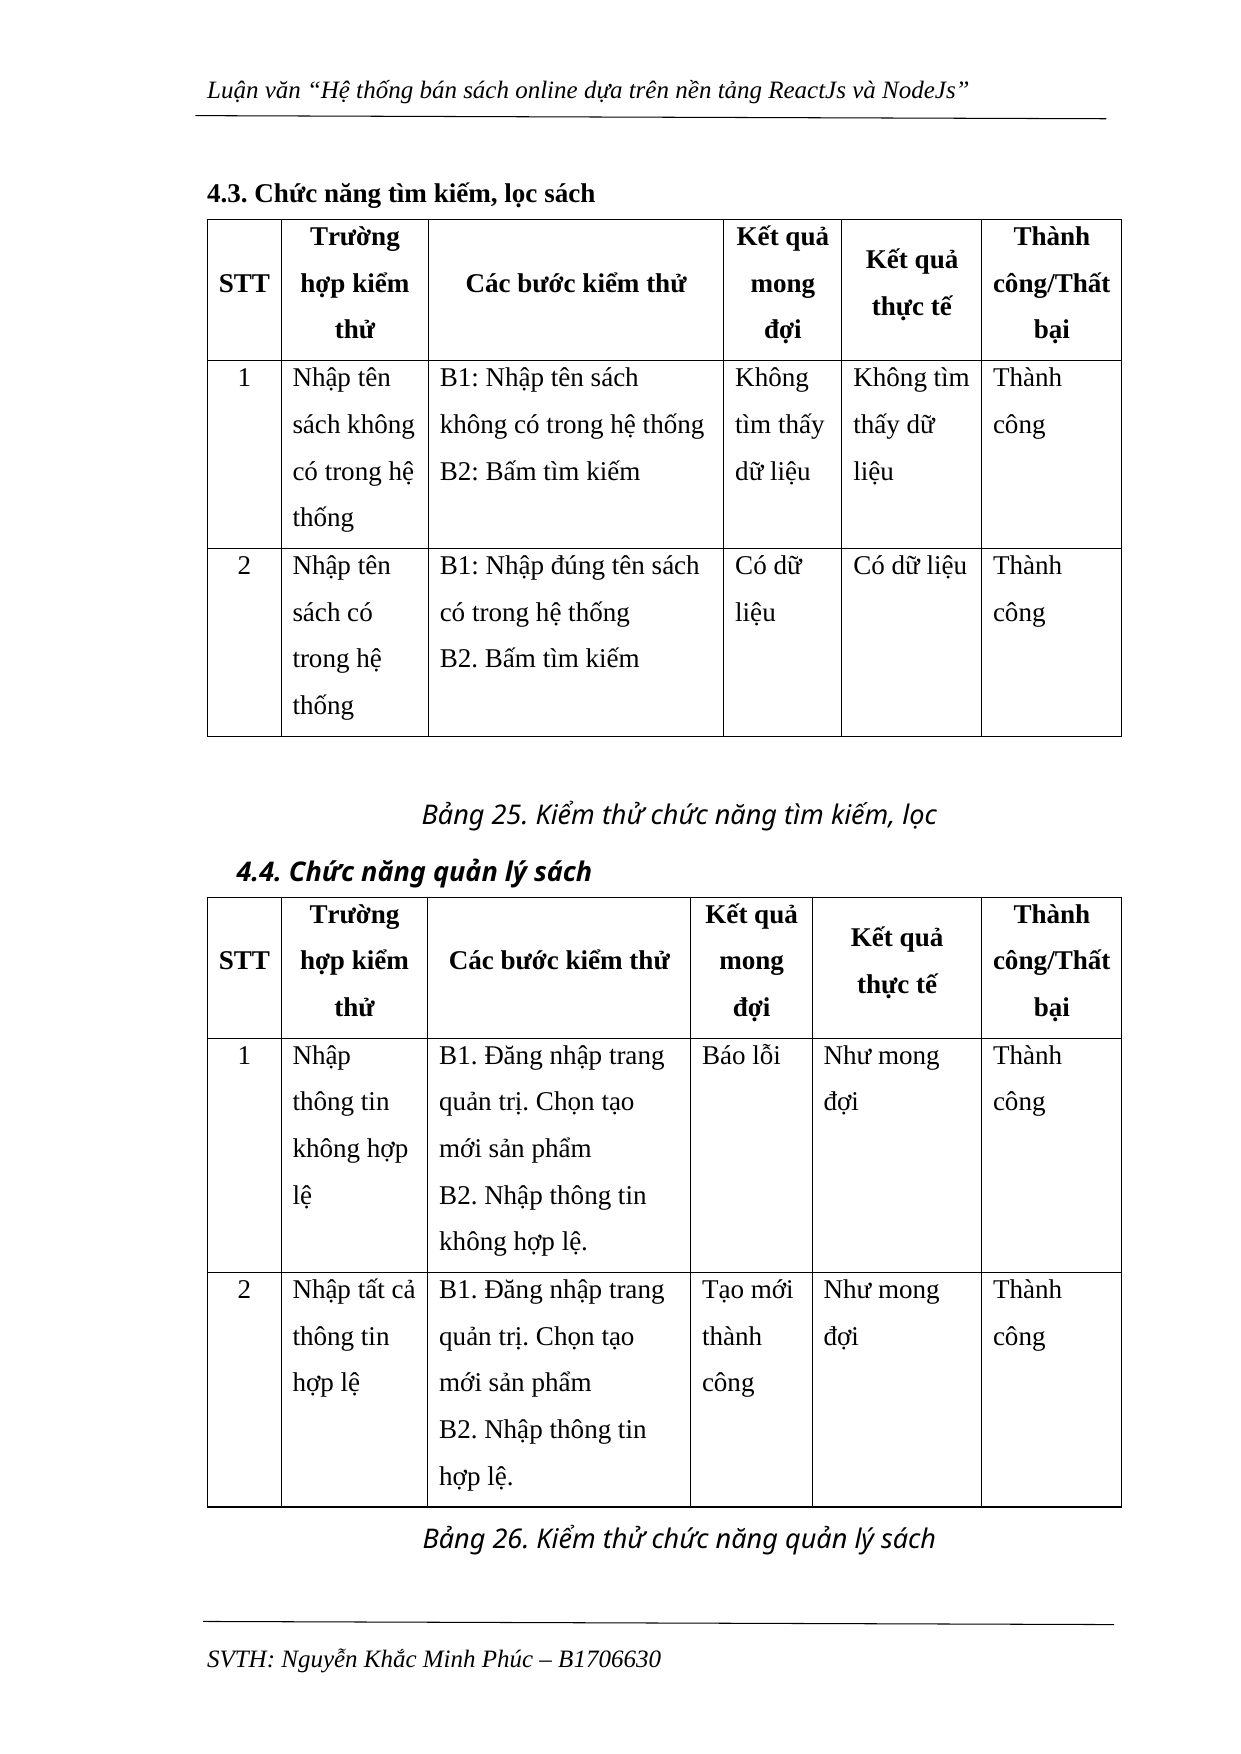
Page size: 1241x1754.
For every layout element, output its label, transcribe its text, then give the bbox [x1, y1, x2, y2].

table_cell Báo lỗi [691, 1039, 812, 1272]
table_cell Nhập tên sách có trong hệ thống [282, 549, 428, 736]
table_header STT [208, 220, 281, 360]
table_cell Thành công [982, 1273, 1121, 1506]
table_cell 1 [208, 1039, 281, 1272]
table_header Các bước kiểm thử [428, 898, 690, 1038]
table_cell Như mong đợi [813, 1273, 981, 1506]
table_header Trường hợp kiểm thử [282, 898, 427, 1038]
table_header Kết quả mong đợi [691, 898, 812, 1038]
table_header Kết quả mong đợi [724, 220, 841, 360]
table_cell 1 [208, 361, 281, 548]
table_cell Có dữ liệu [724, 549, 841, 736]
table_cell Thành công [982, 549, 1121, 736]
table_header Trường hợp kiểm thử [282, 220, 428, 360]
table_cell Không tìm thấy dữ liệu [724, 361, 841, 548]
table_header Các bước kiểm thử [429, 220, 723, 360]
table_header Thành công/Thất bại [982, 898, 1121, 1038]
table_cell B1: Nhập đúng tên sách có trong hệ thống B2. Bấm tìm kiếm [429, 549, 723, 736]
table_cell Nhập tên sách không có trong hệ thống [282, 361, 428, 548]
table_header Kết quả thực tế [842, 220, 981, 360]
table_cell Có dữ liệu [842, 549, 981, 736]
table_cell B1. Đăng nhập trang quản trị. Chọn tạo mới sản phẩm B2. Nhập thông tin hợp lệ. [428, 1273, 690, 1506]
table_header Kết quả thực tế [813, 898, 981, 1038]
table_cell Thành công [982, 1039, 1121, 1272]
table_cell Nhập tất cả thông tin hợp lệ [282, 1273, 427, 1506]
text 4.3. Chức năng tìm kiếm, lọc sách [207, 177, 1122, 208]
table_cell Tạo mới thành công [691, 1273, 812, 1506]
table_cell Không tìm thấy dữ liệu [842, 361, 981, 548]
table_cell 2 [208, 1273, 281, 1506]
table_cell 2 [208, 549, 281, 736]
text 4.4. Chức năng quản lý sách [207, 852, 1122, 889]
table_cell Thành công [982, 361, 1121, 548]
table_cell Như mong đợi [813, 1039, 981, 1272]
table_header Thành công/Thất bại [982, 220, 1121, 360]
table_cell Nhập thông tin không hợp lệ [282, 1039, 427, 1272]
table_cell B1. Đăng nhập trang quản trị. Chọn tạo mới sản phẩm B2. Nhập thông tin không hợp lệ. [428, 1039, 690, 1272]
table_cell B1: Nhập tên sách không có trong hệ thống B2: Bấm tìm kiếm [429, 361, 723, 548]
table_header STT [208, 898, 281, 1038]
